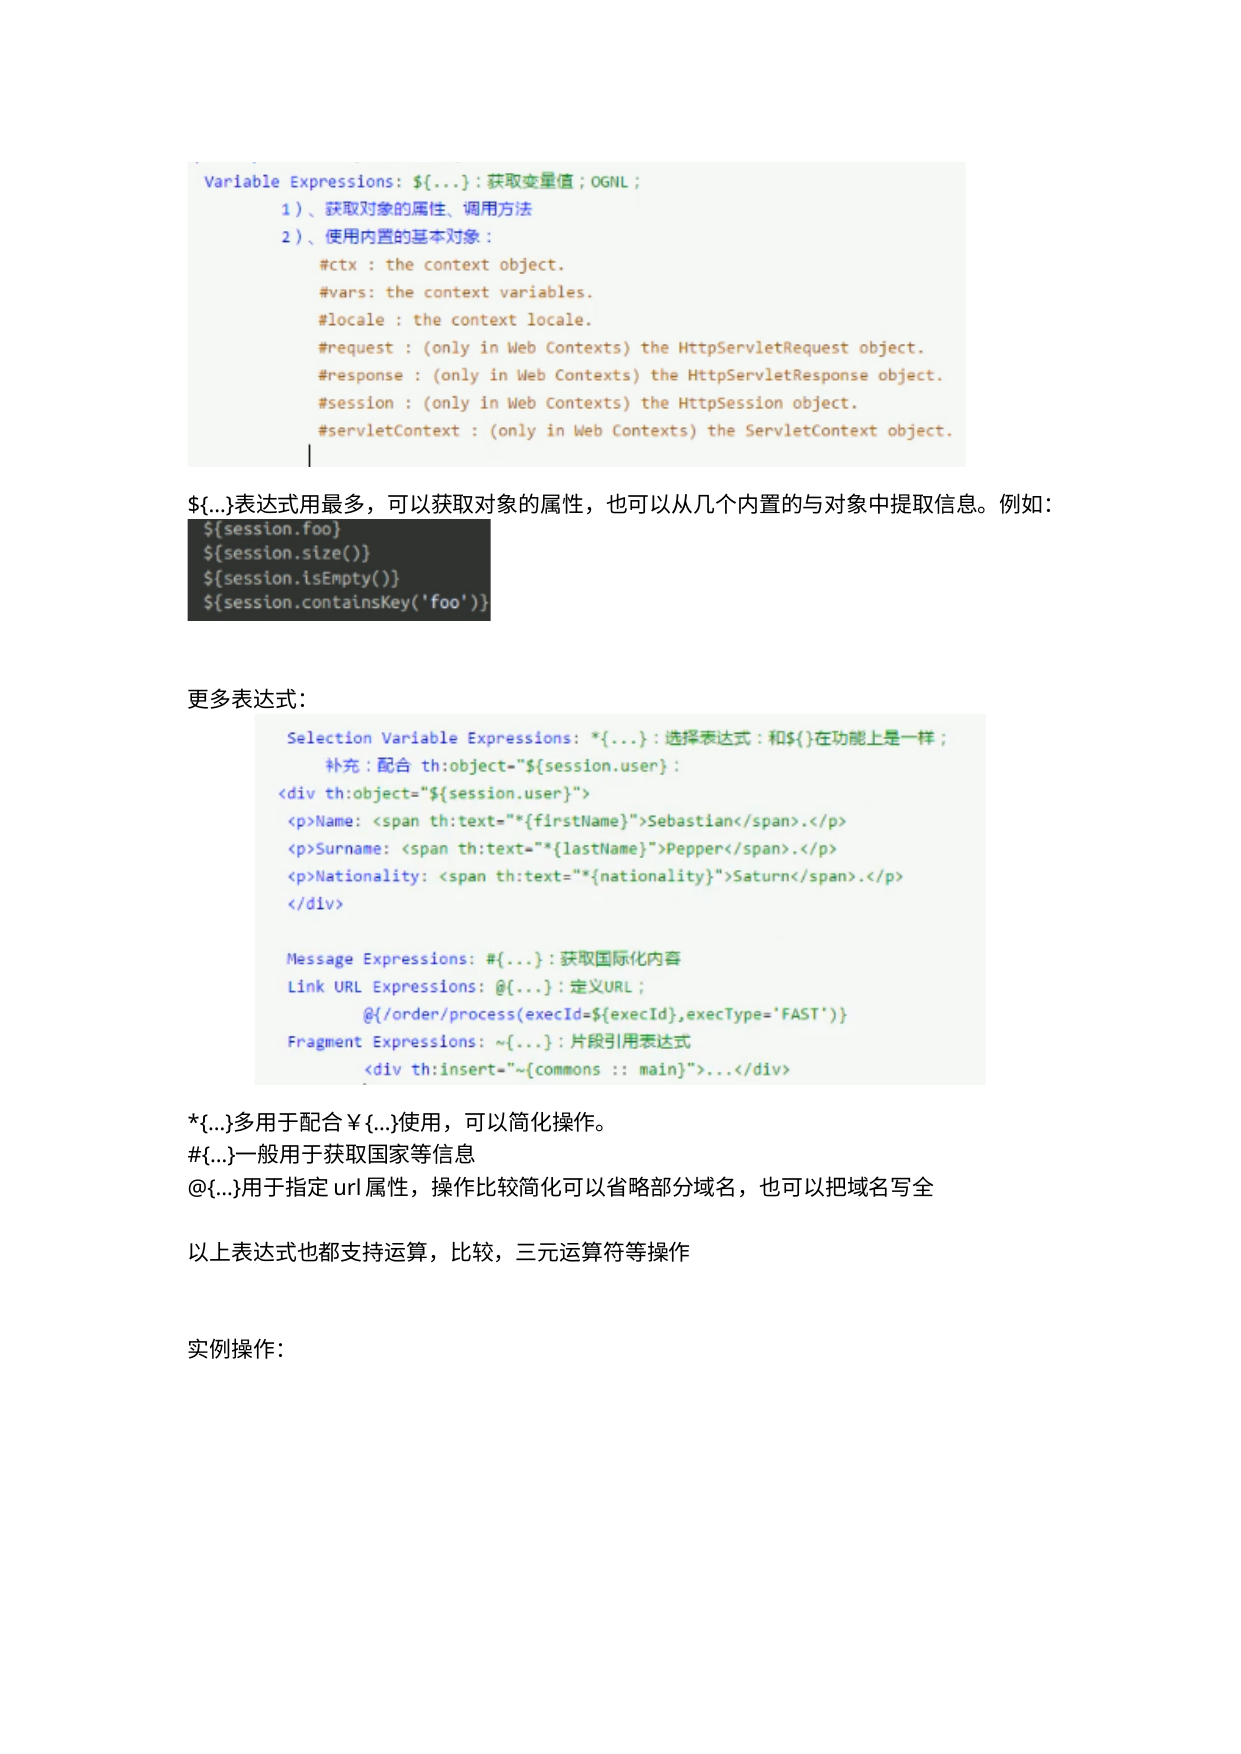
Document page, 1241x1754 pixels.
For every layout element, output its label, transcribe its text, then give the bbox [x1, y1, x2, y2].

text 实例操作： [187, 1332, 1053, 1364]
picture [187, 519, 491, 621]
text #{…}一般用于获取国家等信息 [187, 1137, 1053, 1169]
text *{…}多用于配合￥{…}使用，可以简化操作。 [187, 1104, 1053, 1137]
text @{…}用于指定url属性，操作比较简化可以省略部分域名，也可以把域名写全 [187, 1169, 1053, 1202]
text 更多表达式： [187, 682, 1053, 714]
text ${…}表达式用最多，可以获取对象的属性，也可以从几个内置的与对象中提取信息。例如： [187, 487, 1053, 519]
picture [187, 162, 966, 467]
picture [254, 714, 986, 1085]
text 以上表达式也都支持运算，比较，三元运算符等操作 [187, 1234, 1053, 1267]
